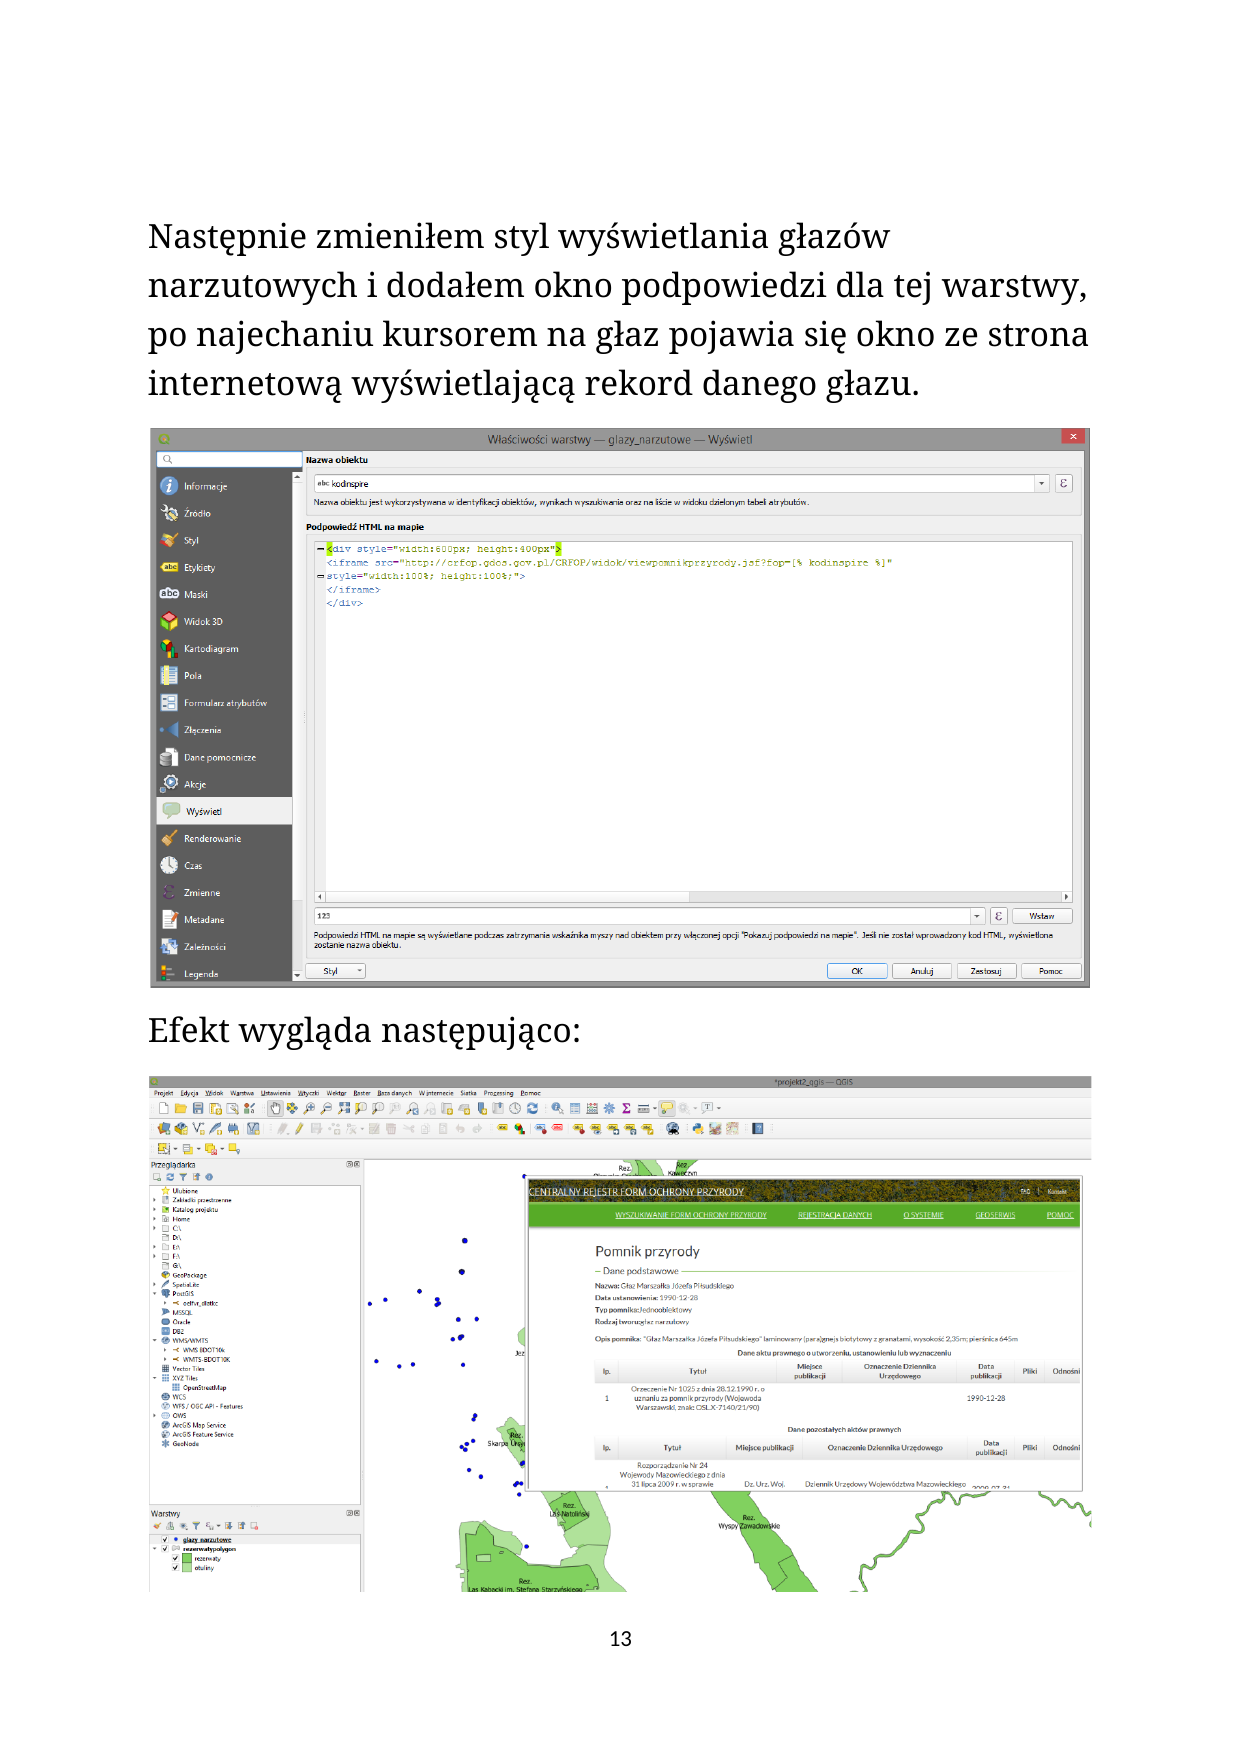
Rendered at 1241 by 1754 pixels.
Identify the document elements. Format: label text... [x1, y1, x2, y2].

picture [147, 425, 1092, 989]
picture [147, 1072, 1092, 1592]
text Efekt wygląda następująco: [148, 1007, 1093, 1052]
text Następnie zmieniłem styl wyświetlania głazów narzutowych i dodałem okno podpowiedzi dla tej warstwy, po najechaniu kursorem na głaz pojawia się okno ze strona internetową wyświetlającą rekord danego głazu. [148, 213, 1093, 406]
